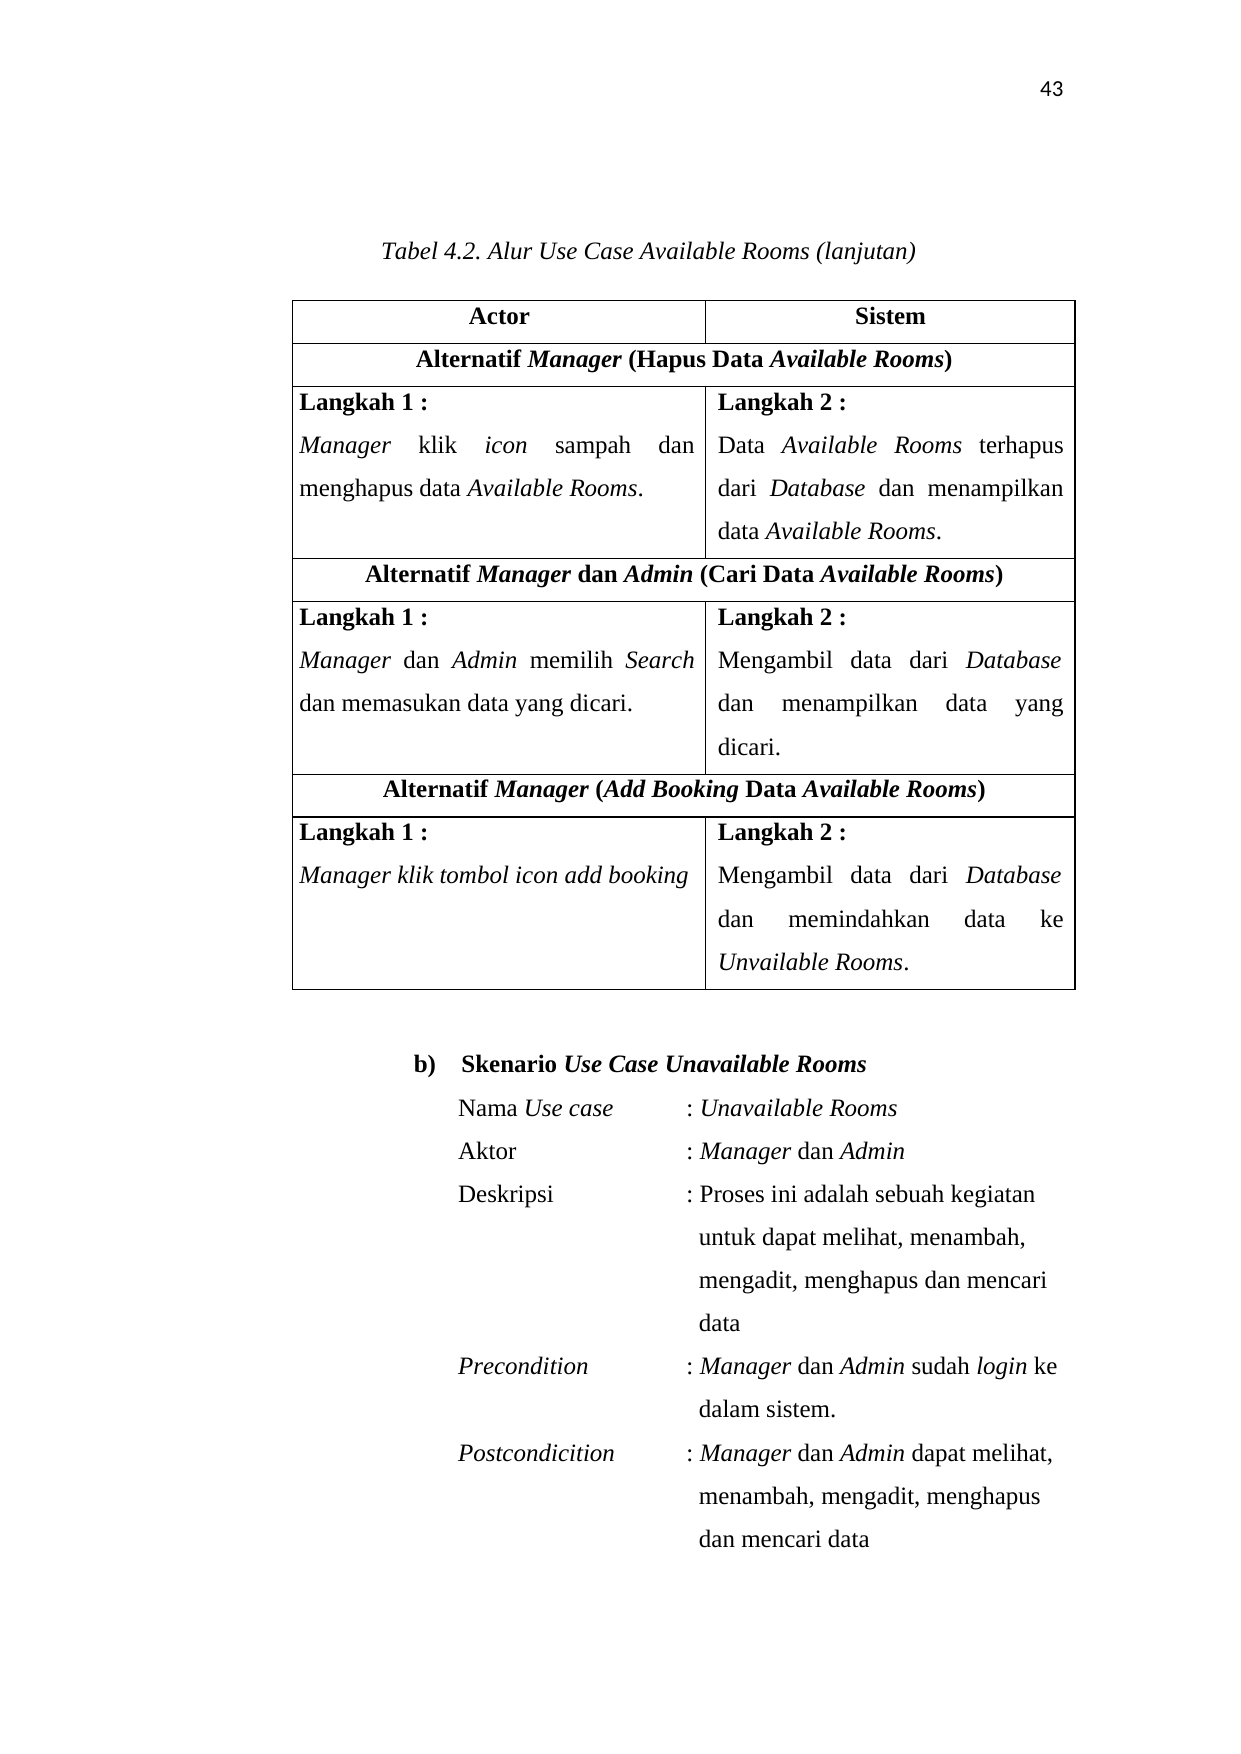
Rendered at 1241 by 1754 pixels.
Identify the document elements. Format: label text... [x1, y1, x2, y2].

text dan mencari data [611, 1524, 1063, 1553]
text Aktor : Manager dan Admin [458, 1136, 1063, 1164]
table_cell Langkah 2 : Data Available Rooms terhapus dari Database dan menampilkan data Available Rooms. [706, 387, 1074, 558]
table_cell Alternatif Manager (Hapus Data Available Rooms) [293, 344, 1074, 386]
text Precondition : Manager dan Admin sudah login ke [458, 1351, 1063, 1380]
table_cell Langkah 1 : Manager klik tombol icon add booking [293, 818, 705, 989]
text Postcondicition : Manager dan Admin dapat melihat, [458, 1438, 1063, 1466]
text mengadit, menghapus dan mencari [611, 1265, 1063, 1294]
table_header Actor [293, 301, 705, 343]
text Tabel 4.2. Alur Use Case Available Rooms (lanjutan) [236, 236, 1063, 265]
table_cell Langkah 1 : Manager dan Admin memilih Search dan memasukan data yang dicari. [293, 602, 705, 773]
text dalam sistem. [683, 1394, 1063, 1423]
table_cell Alternatif Manager (Add Booking Data Available Rooms) [293, 775, 1074, 816]
table_cell Langkah 1 : Manager klik icon sampah dan menghapus data Available Rooms. [293, 387, 705, 558]
text Nama Use case : Unavailable Rooms [458, 1093, 1063, 1121]
table_header Sistem [706, 301, 1074, 343]
text data [611, 1308, 1063, 1337]
table_cell Alternatif Manager dan Admin (Cari Data Available Rooms) [293, 559, 1074, 601]
text b) Skenario Use Case Unavailable Rooms [413, 1049, 1063, 1078]
table_cell Langkah 2 : Mengambil data dari Database dan memindahkan data ke Unvailable Rooms. [706, 818, 1074, 989]
text menambah, mengadit, menghapus [611, 1481, 1063, 1509]
table_cell Langkah 2 : Mengambil data dari Database dan menampilkan data yang dicari. [706, 602, 1074, 773]
text untuk dapat melihat, menambah, [611, 1222, 1063, 1251]
text Deskripsi : Proses ini adalah sebuah kegiatan [458, 1179, 1063, 1208]
